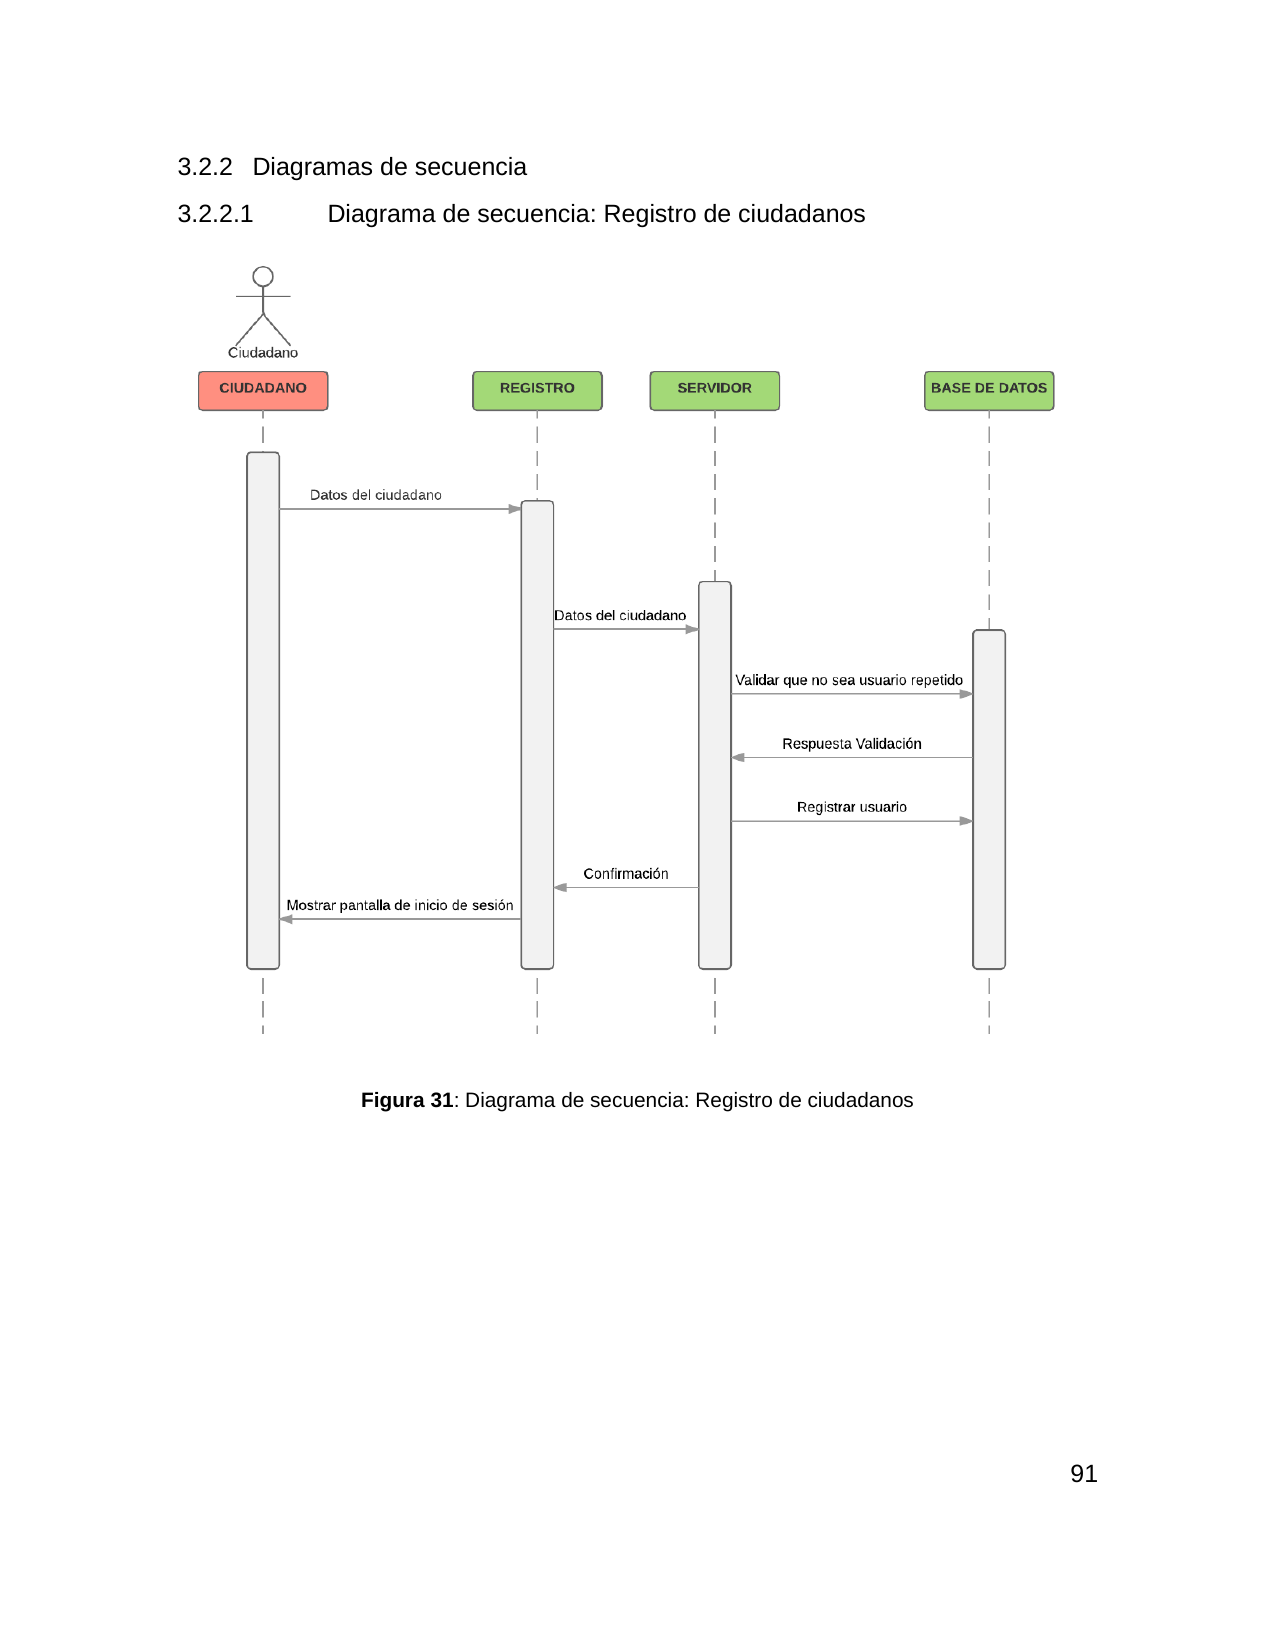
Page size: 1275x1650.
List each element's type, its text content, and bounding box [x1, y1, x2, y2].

picture [182, 242, 1093, 1058]
text Figura 31: Diagrama de secuencia: Registro de ciudadanos [177, 1088, 1098, 1112]
subtitle 3.2.2 Diagramas de secuencia [177, 152, 1098, 181]
subtitle 3.2.2.1 Diagrama de secuencia: Registro de ciudadanos [177, 199, 1098, 228]
